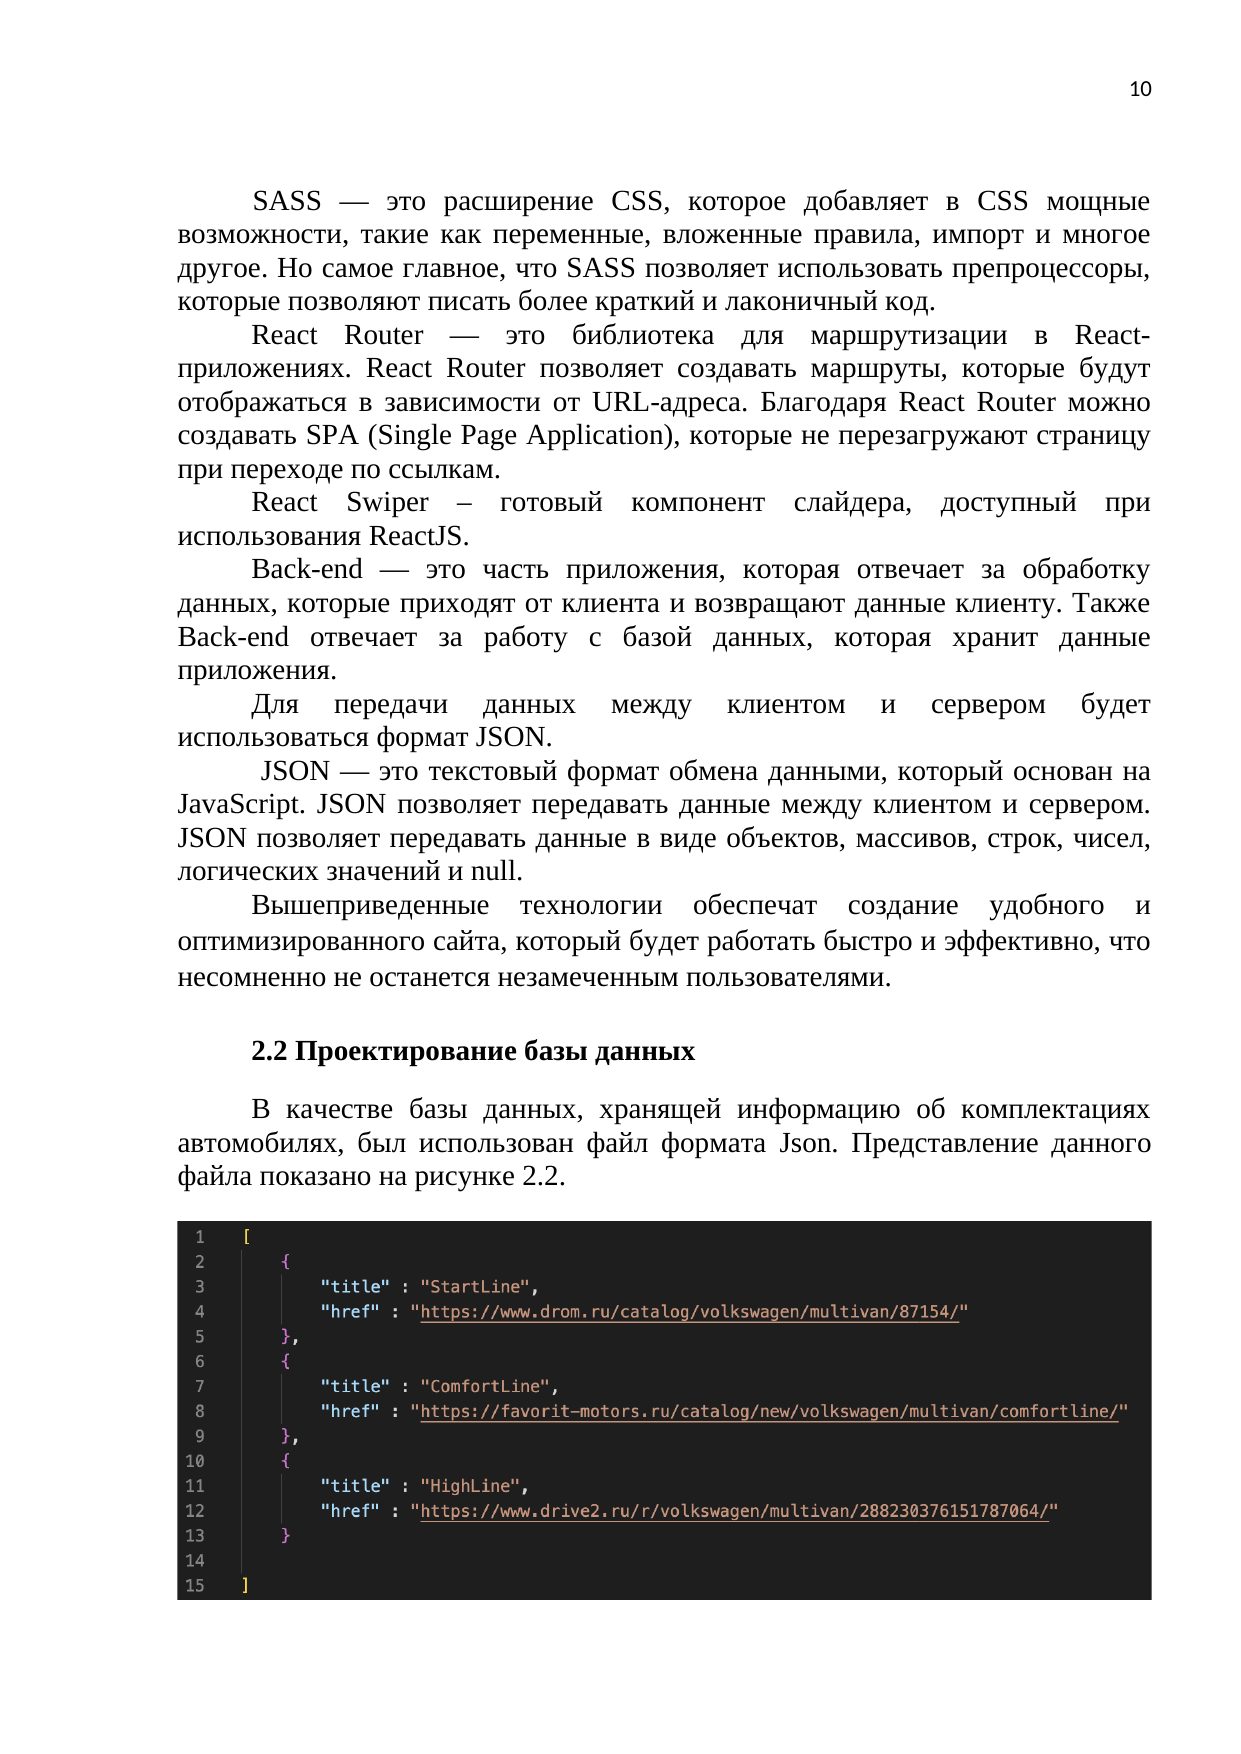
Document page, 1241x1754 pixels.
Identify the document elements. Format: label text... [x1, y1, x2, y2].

text React Router — это библиотека для маршрутизации в React-приложениях. React Router позволяет создавать маршруты, которые будут отображаться в зависимости от URL-адреса. Благодаря React Router можно создавать SPA (Single Page Application), которые не перезагружают страницу при переходе по ссылкам. [177, 317, 1152, 484]
text React Swiper – готовый компонент слайдера, доступный при использования ReactJS. [177, 484, 1152, 552]
picture [177, 1221, 1152, 1600]
subtitle 2.2 Проектирование базы данных [177, 1033, 1152, 1066]
text В качестве базы данных, хранящей информацию об комплектациях автомобилях, был использован файл формата Json. Представление данного файла показано на рисунке 2.2. [177, 1091, 1152, 1192]
text JSON — это текстовый формат обмена данными, который основан на JavaScript. JSON позволяет передавать данные между клиентом и сервером. JSON позволяет передавать данные в виде объектов, массивов, строк, чисел, логических значений и null. [177, 753, 1152, 887]
text Вышеприведенные технологии обеспечат создание удобного и оптимизированного сайта, который будет работать быстро и эффективно, что несомненно не останется незамеченным пользователями. [177, 887, 1152, 993]
text Для передачи данных между клиентом и сервером будет использоваться формат JSON. [177, 686, 1152, 753]
text SASS — это расширение CSS, которое добавляет в CSS мощные возможности, такие как переменные, вложенные правила, импорт и многое другое. Но самое главное, что SASS позволяет использовать препроцессоры, которые позволяют писать более краткий и лаконичный код. [177, 183, 1152, 317]
text Back-end — это часть приложения, которая отвечает за обработку данных, которые приходят от клиента и возвращают данные клиенту. Также Back-end отвечает за работу с базой данных, которая хранит данные приложения. [177, 552, 1152, 686]
